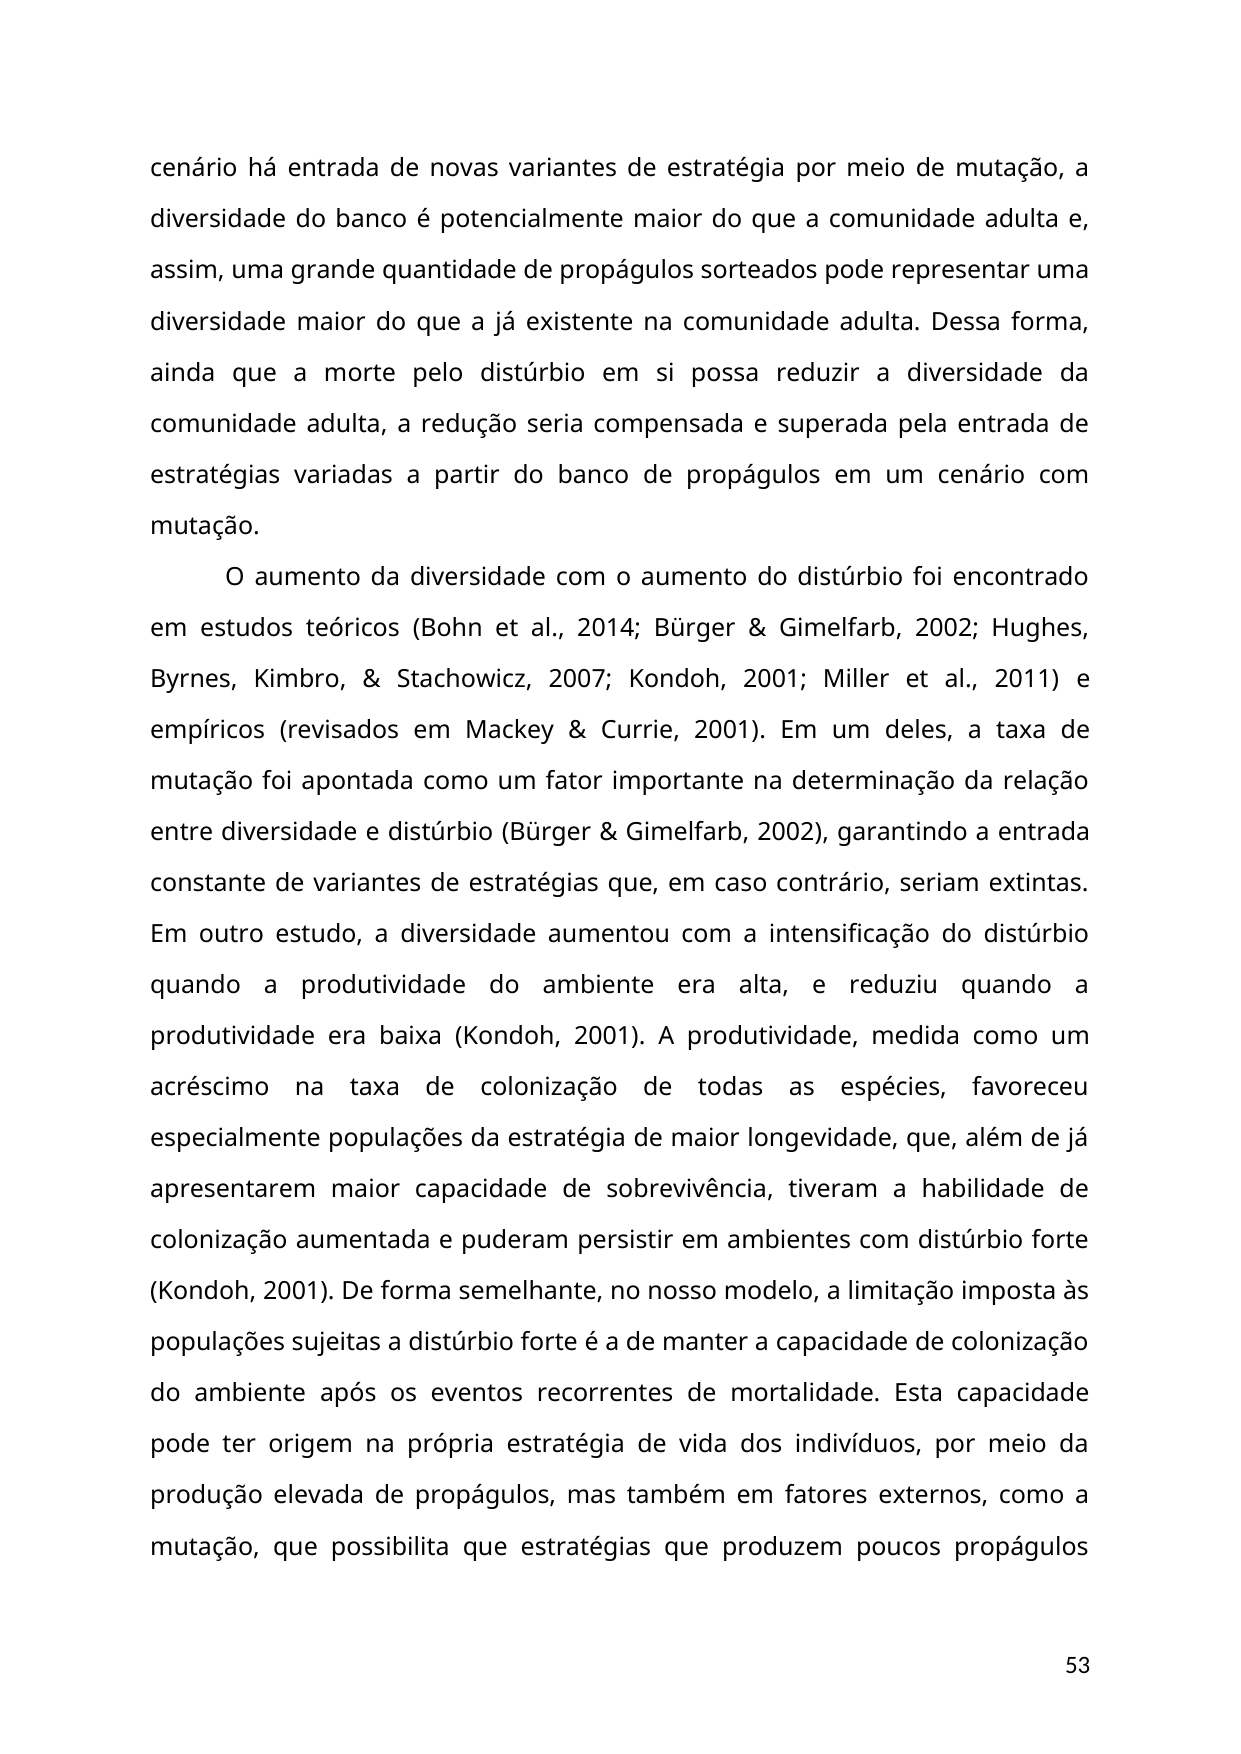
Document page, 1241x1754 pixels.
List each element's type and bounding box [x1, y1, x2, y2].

text [150, 558, 1090, 1562]
text [150, 150, 1090, 541]
